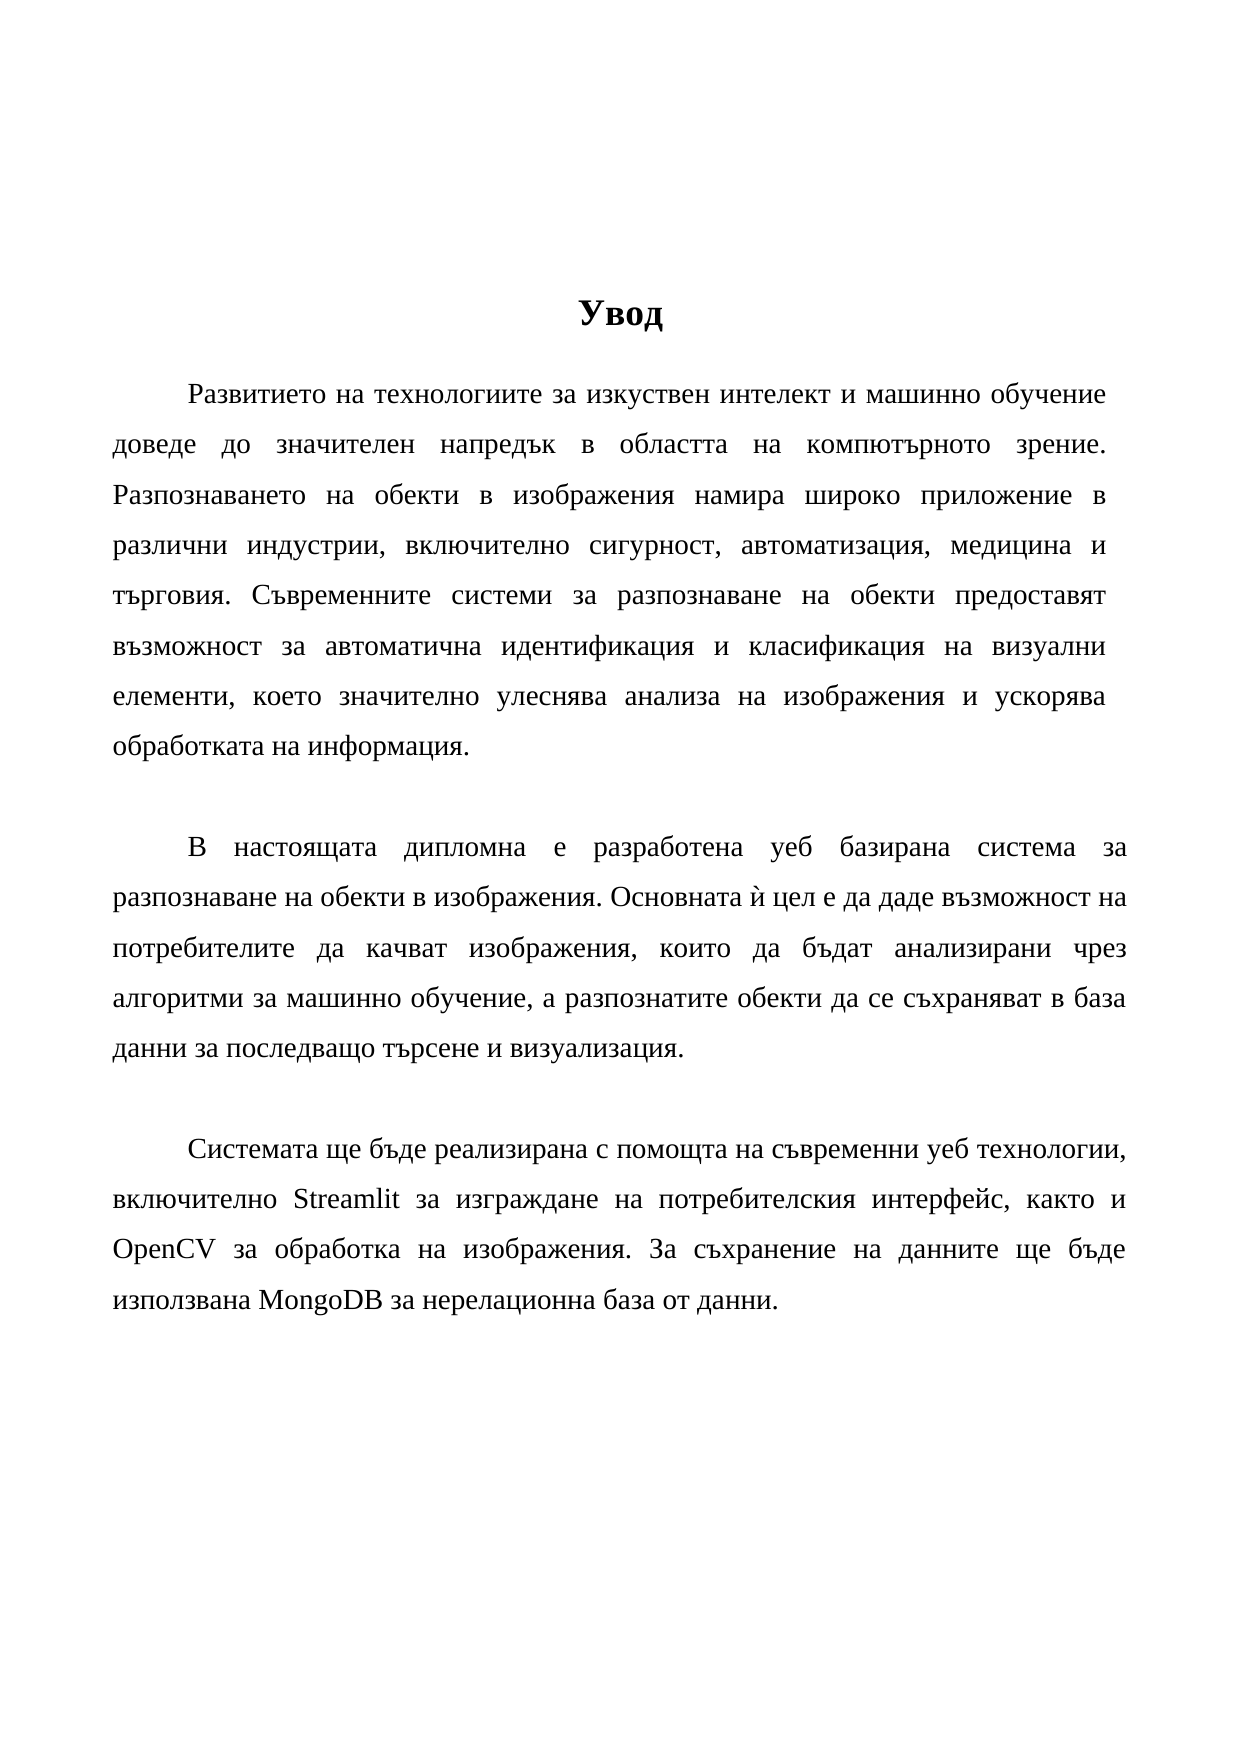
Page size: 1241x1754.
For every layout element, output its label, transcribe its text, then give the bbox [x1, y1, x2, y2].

subtitle Увод [112, 290, 1128, 333]
text В настоящата дипломна е разработена уеб базирана система за разпознаване на обекти в изображения. Основната ѝ цел е да даде възможност на потребителите да качват изображения, които да бъдат анализирани чрез алгоритми за машинно обучение, а разпознатите обекти да се съхраняват в база данни за последващо търсене и визуализация. [112, 829, 1128, 1064]
text Системата ще бъде реализирана с помощта на съвременни уеб технологии, включително Streamlit за изграждане на потребителския интерфейс, както и OpenCV за обработка на изображения. За съхранение на данните ще бъде използвана MongoDB за нерелационна база от данни. [112, 1131, 1128, 1315]
text Развитието на технологиите за изкуствен интелект и машинно обучение доведе до значителен напредък в областта на компютърното зрение. Разпознаването на обекти в изображения намира широко приложение в различни индустрии, включително сигурност, автоматизация, медицина и търговия. Съвременните системи за разпознаване на обекти предоставят възможност за автоматична идентификация и класификация на визуални елементи, което значително улеснява анализа на изображения и ускорява обработката на информация. [112, 376, 1107, 762]
